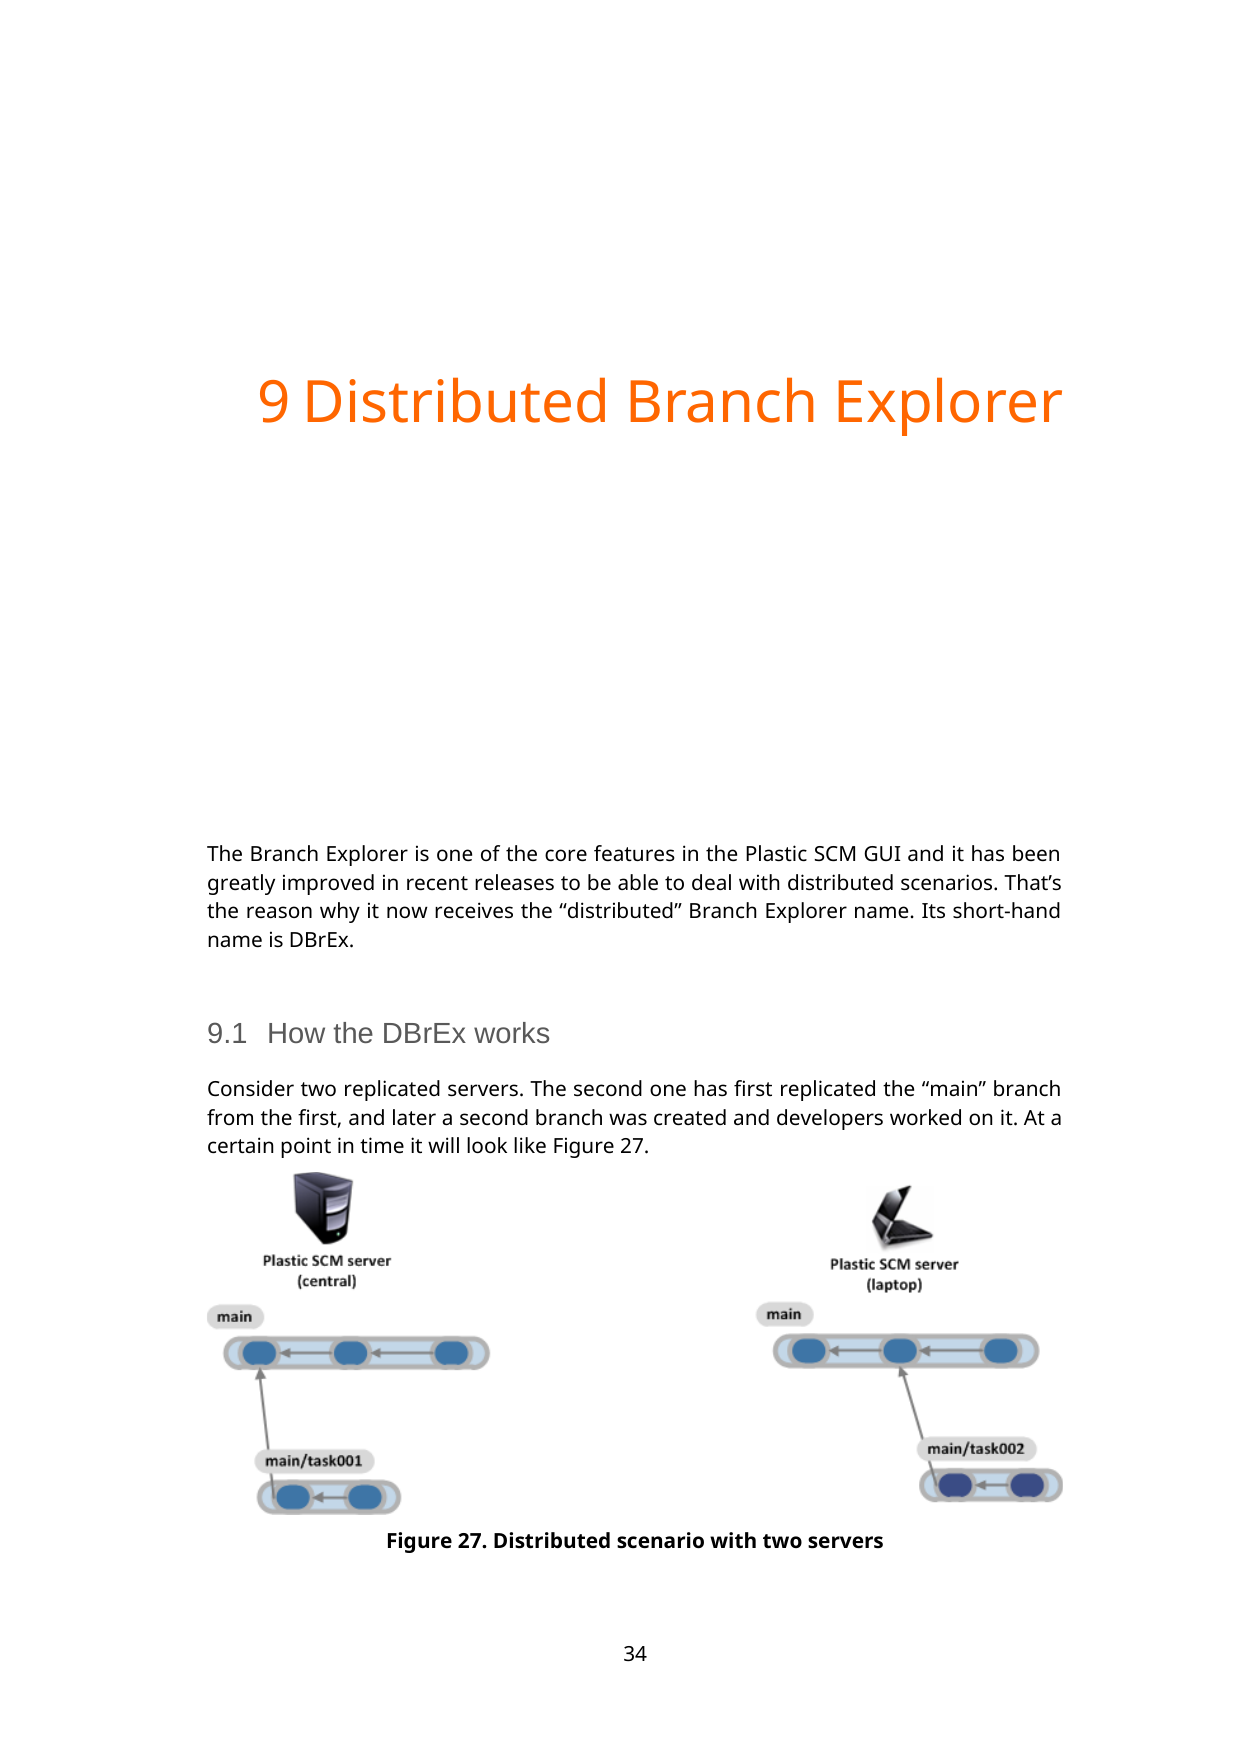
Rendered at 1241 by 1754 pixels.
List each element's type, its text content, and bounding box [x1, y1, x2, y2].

subtitle How the DBrEx works [207, 1016, 1063, 1049]
text Consider two replicated servers. The second one has first replicated the “main” branch from the first, and later a second branch was created and developers worked on it. At a certain point in time it will look like Figure 27. [207, 1074, 1063, 1160]
text Figure 27. Distributed scenario with two servers [207, 1527, 1063, 1555]
subtitle Distributed Branch Explorer [207, 360, 1063, 439]
text The Branch Explorer is one of the core features in the Plastic SCM GUI and it has been greatly improved in recent releases to be able to deal with distributed scenarios. That’s the reason why it now receives the “distributed” Branch Explorer name. Its short-hand name is DBrEx. [207, 839, 1063, 953]
picture [206, 1172, 1063, 1515]
